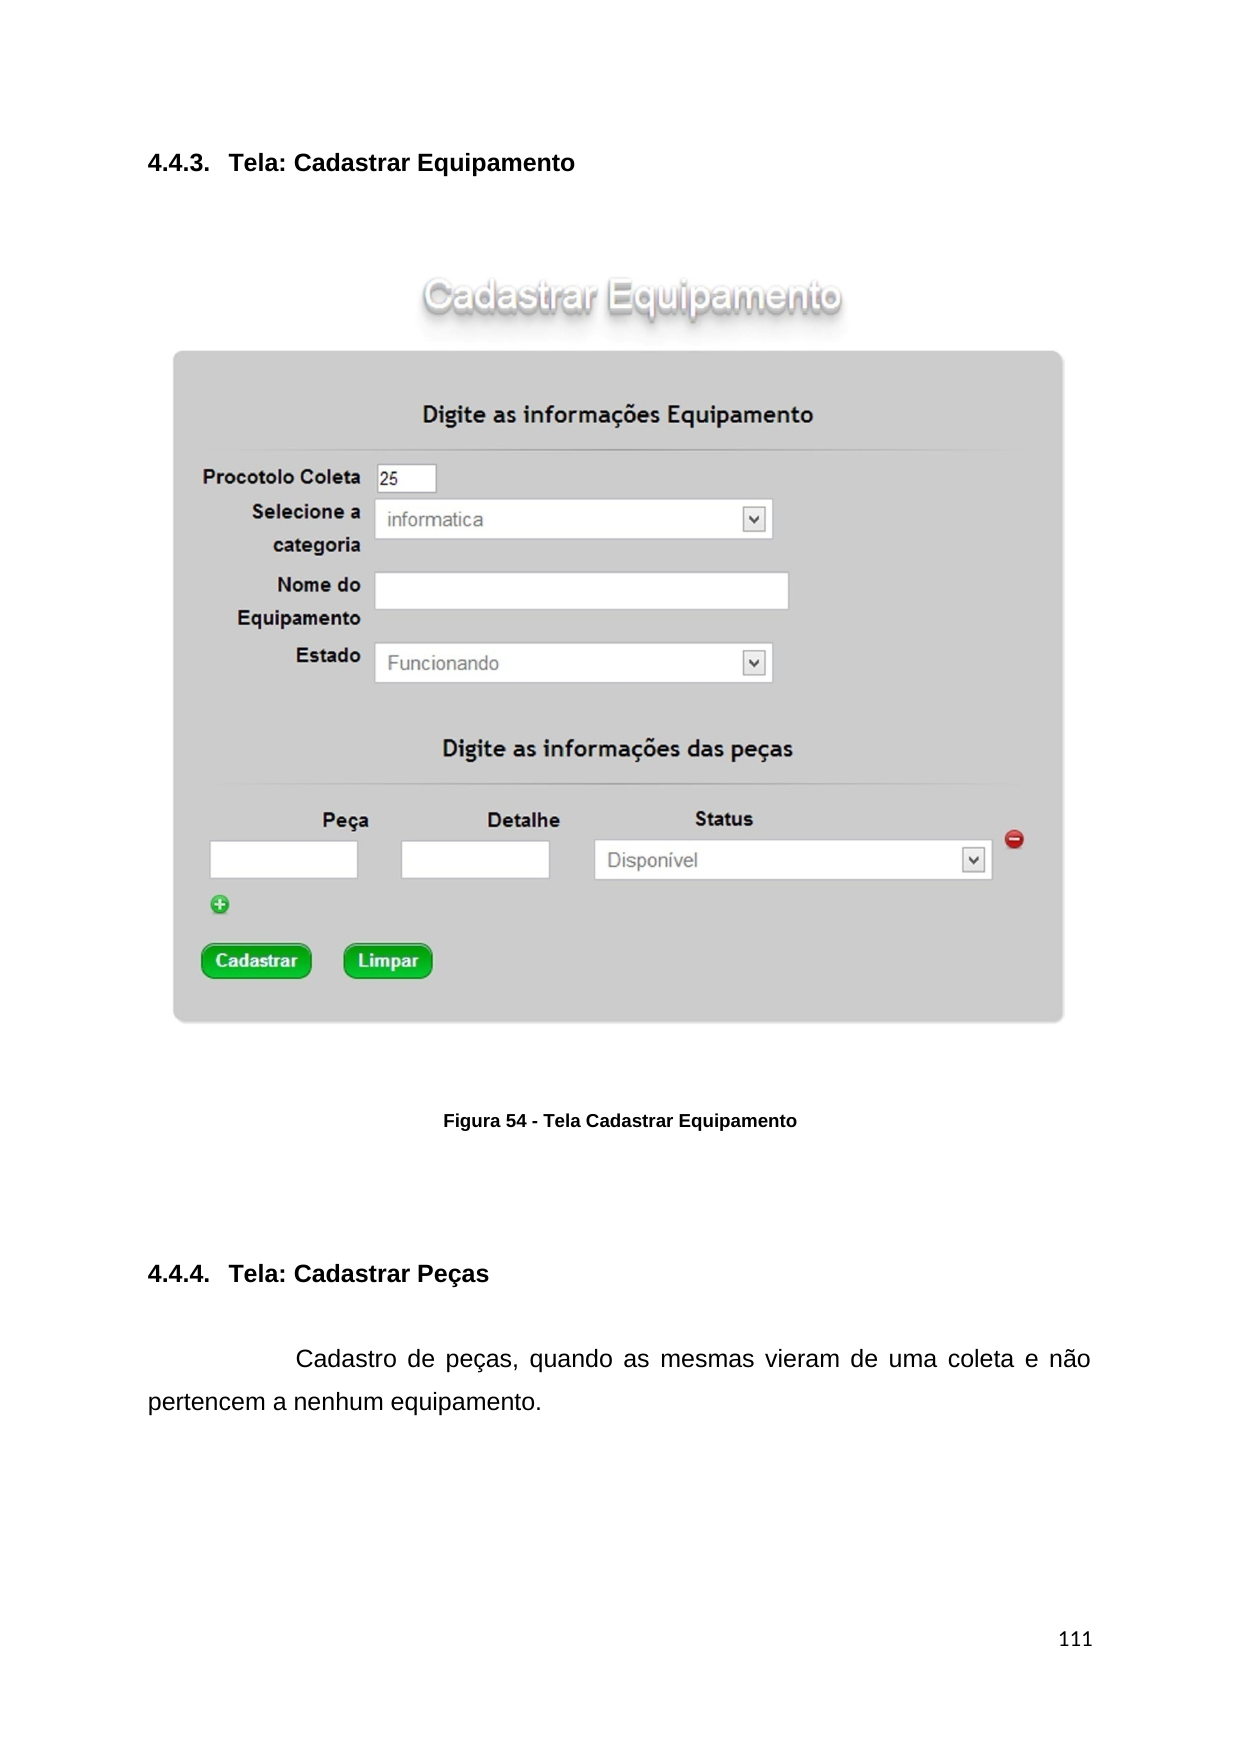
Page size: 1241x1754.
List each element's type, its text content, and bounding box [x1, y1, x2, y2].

subtitle 4.4.3. Tela: Cadastrar Equipamento [148, 148, 1092, 176]
picture [147, 244, 1093, 1085]
text Cadastro de peças, quando as mesmas vieram de uma coleta e não pertencem a nenhum equipamento. [148, 1344, 1092, 1416]
subtitle 4.4.4. Tela: Cadastrar Peças [148, 1259, 1092, 1288]
